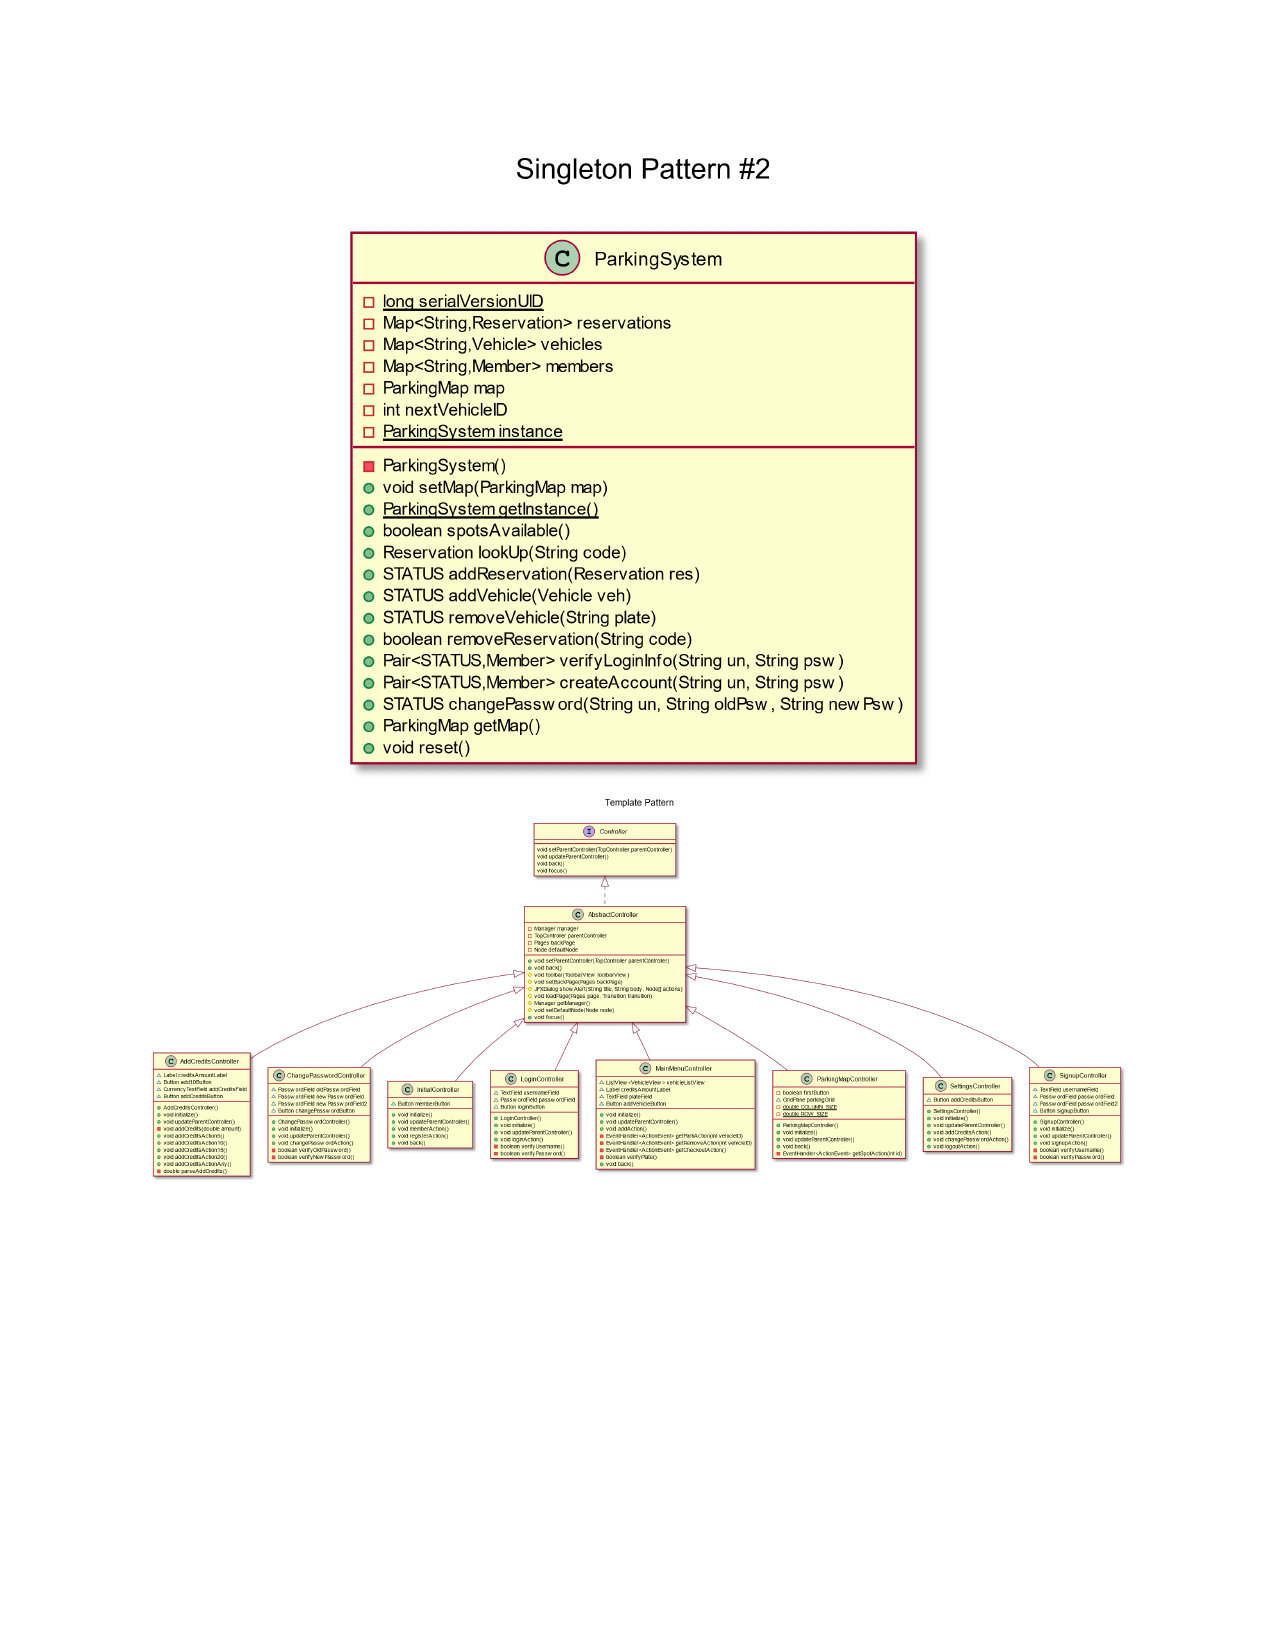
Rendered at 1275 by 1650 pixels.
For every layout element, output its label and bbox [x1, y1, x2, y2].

picture [342, 150, 933, 779]
picture [150, 797, 1125, 1181]
